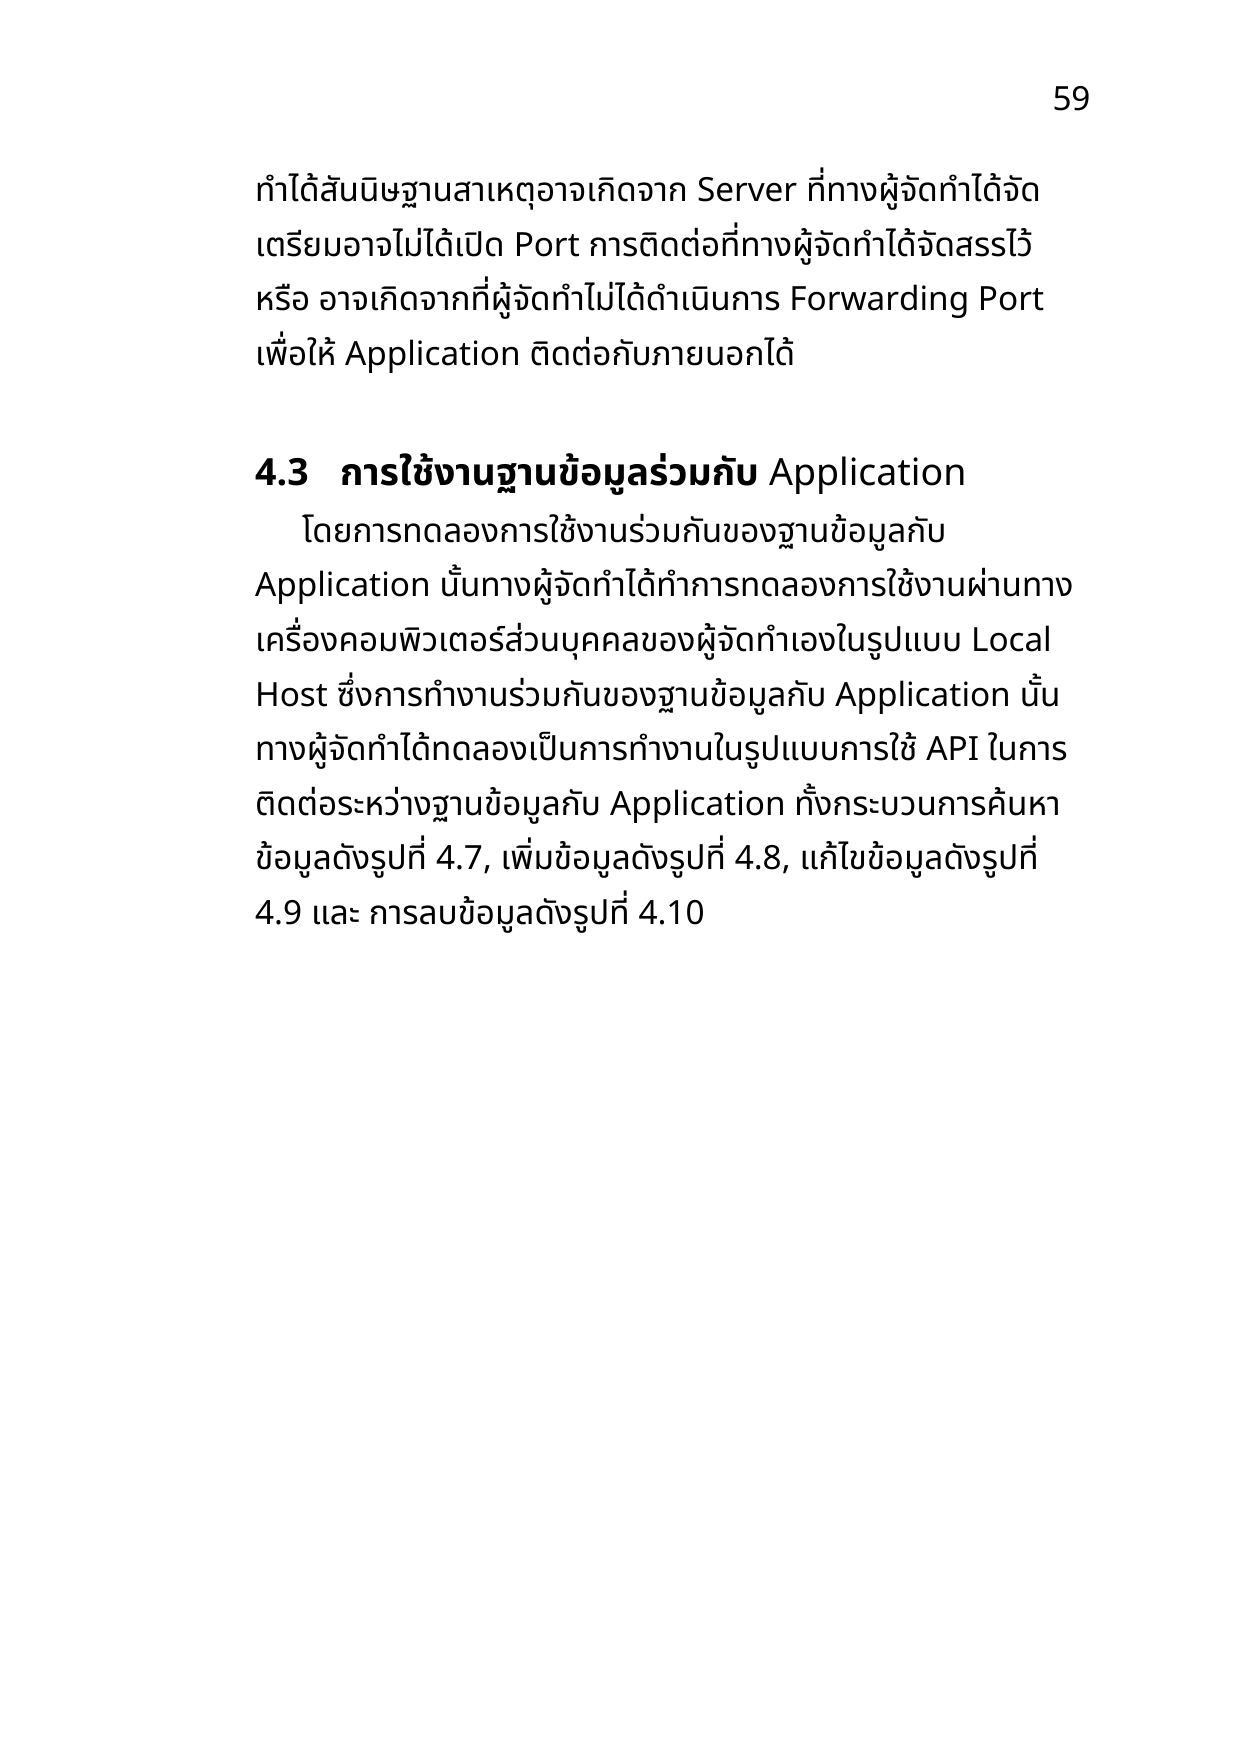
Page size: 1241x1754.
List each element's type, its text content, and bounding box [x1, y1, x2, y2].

list การใช้งานฐานข้อมูลร่วมกับ Application [255, 445, 1090, 502]
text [255, 166, 1090, 380]
text โดยการทดลองการใช้งานร่วมกันของฐานข้อมูลกับ Application นั้นทางผู้จัดทำได้ทำการทดลองการใช้งานผ่านทางเครื่องคอมพิวเตอร์ส่วนบุคคลของผู้จัดทำเองในรูปแบบ Local Host ซึ่งการทำงานร่วมกันของฐานข้อมูลกับ Application นั้นทางผู้จัดทำได้ทดลองเป็นการทำงานในรูปแบบการใช้ API ในการติดต่อระหว่างฐานข้อมูลกับ Application ทั้งกระบวนการค้นหาข้อมูลดังรูปที่ 4.7, เพิ่มข้อมูลดังรูปที่ 4.8, แก้ไขข้อมูลดังรูปที่ 4.9 และ การลบข้อมูลดังรูปที่ 4.10 [255, 507, 1090, 939]
